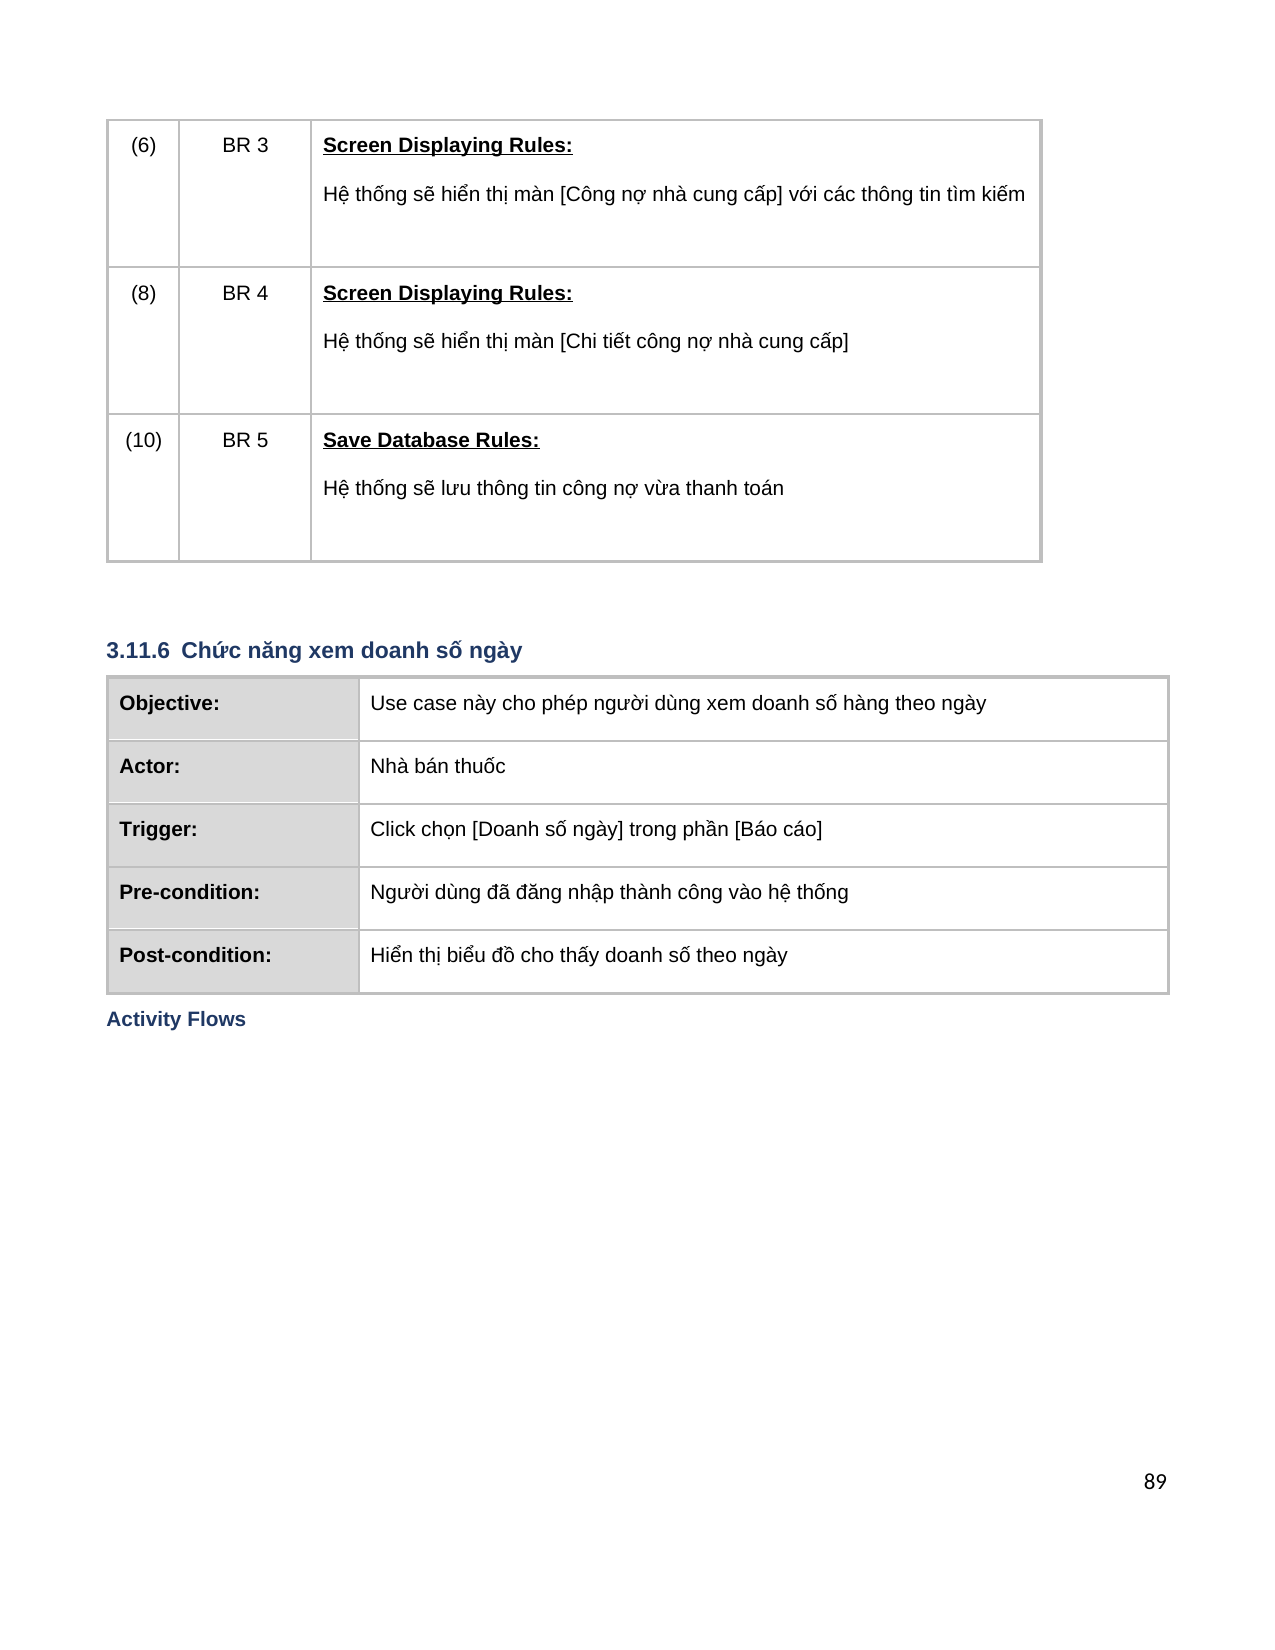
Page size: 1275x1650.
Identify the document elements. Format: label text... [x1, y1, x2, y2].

table_cell Save Database Rules: Hệ thống sẽ lưu thông tin công nợ vừa thanh toán [312, 415, 1039, 560]
table_cell Trigger: [109, 805, 358, 866]
table_cell Hiển thị biểu đồ cho thấy doanh số theo ngày [360, 931, 1167, 992]
table_cell Nhà bán thuốc [360, 742, 1167, 802]
table_cell BR 5 [180, 415, 310, 560]
text Activity Flows [106, 1007, 1167, 1031]
table_cell Post-condition: [109, 931, 358, 992]
table_cell (6) [109, 121, 178, 266]
subtitle Chức năng xem doanh số ngày [106, 637, 1167, 663]
table_header Objective: [109, 679, 358, 739]
table_cell Người dùng đã đăng nhập thành công vào hệ thống [360, 868, 1167, 928]
table_cell Pre-condition: [109, 868, 358, 928]
table_cell (10) [109, 415, 178, 560]
table_cell (8) [109, 268, 178, 413]
table_header Use case này cho phép người dùng xem doanh số hàng theo ngày [360, 679, 1167, 739]
table_cell Screen Displaying Rules: Hệ thống sẽ hiển thị màn [Công nợ nhà cung cấp] với các thông tin tìm kiếm [312, 121, 1039, 266]
table_cell Click chọn [Doanh số ngày] trong phần [Báo cáo] [360, 805, 1167, 866]
table_cell Actor: [109, 742, 358, 802]
table_cell Screen Displaying Rules: Hệ thống sẽ hiển thị màn [Chi tiết công nợ nhà cung cấp] [312, 268, 1039, 413]
table_cell BR 4 [180, 268, 310, 413]
